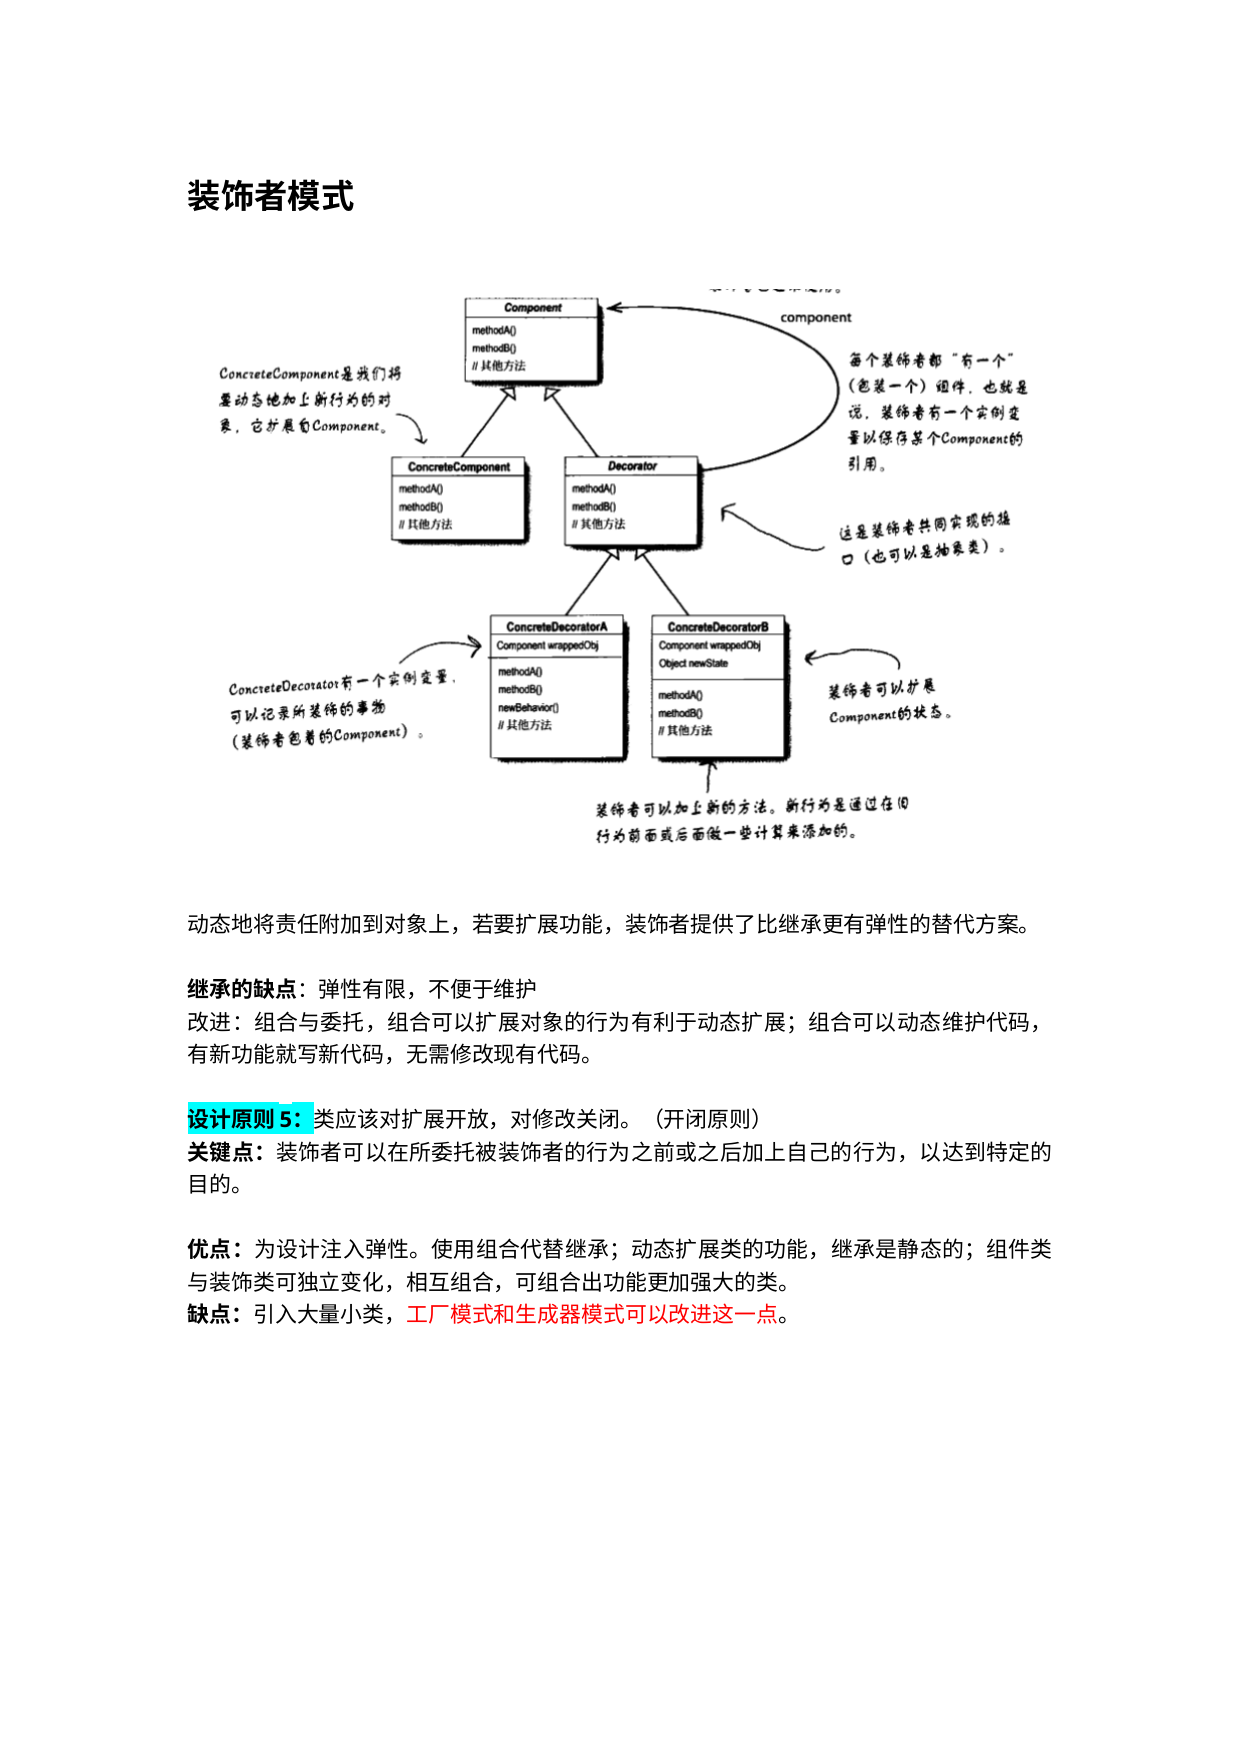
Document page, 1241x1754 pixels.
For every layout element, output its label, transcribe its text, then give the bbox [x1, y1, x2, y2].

subtitle 装饰者模式 [187, 162, 1053, 227]
text 改进：组合与委托，组合可以扩展对象的行为有利于动态扩展；组合可以动态维护代码，有新功能就写新代码，无需修改现有代码。 [187, 1004, 1053, 1069]
text 缺点：引入大量小类，工厂模式和生成器模式可以改进这一点。 [187, 1297, 1053, 1329]
picture [187, 289, 1053, 850]
text 继承的缺点：弹性有限，不便于维护 [187, 972, 1053, 1004]
text 关键点：装饰者可以在所委托被装饰者的行为之前或之后加上自己的行为，以达到特定的目的。 [187, 1134, 1053, 1199]
text 动态地将责任附加到对象上，若要扩展功能，装饰者提供了比继承更有弹性的替代方案。 [187, 907, 1053, 939]
text 设计原则5：类应该对扩展开放，对修改关闭。（开闭原则） [314, 1102, 1053, 1134]
text 优点：为设计注入弹性。使用组合代替继承；动态扩展类的功能，继承是静态的；组件类与装饰类可独立变化，相互组合，可组合出功能更加强大的类。 [187, 1232, 1053, 1297]
